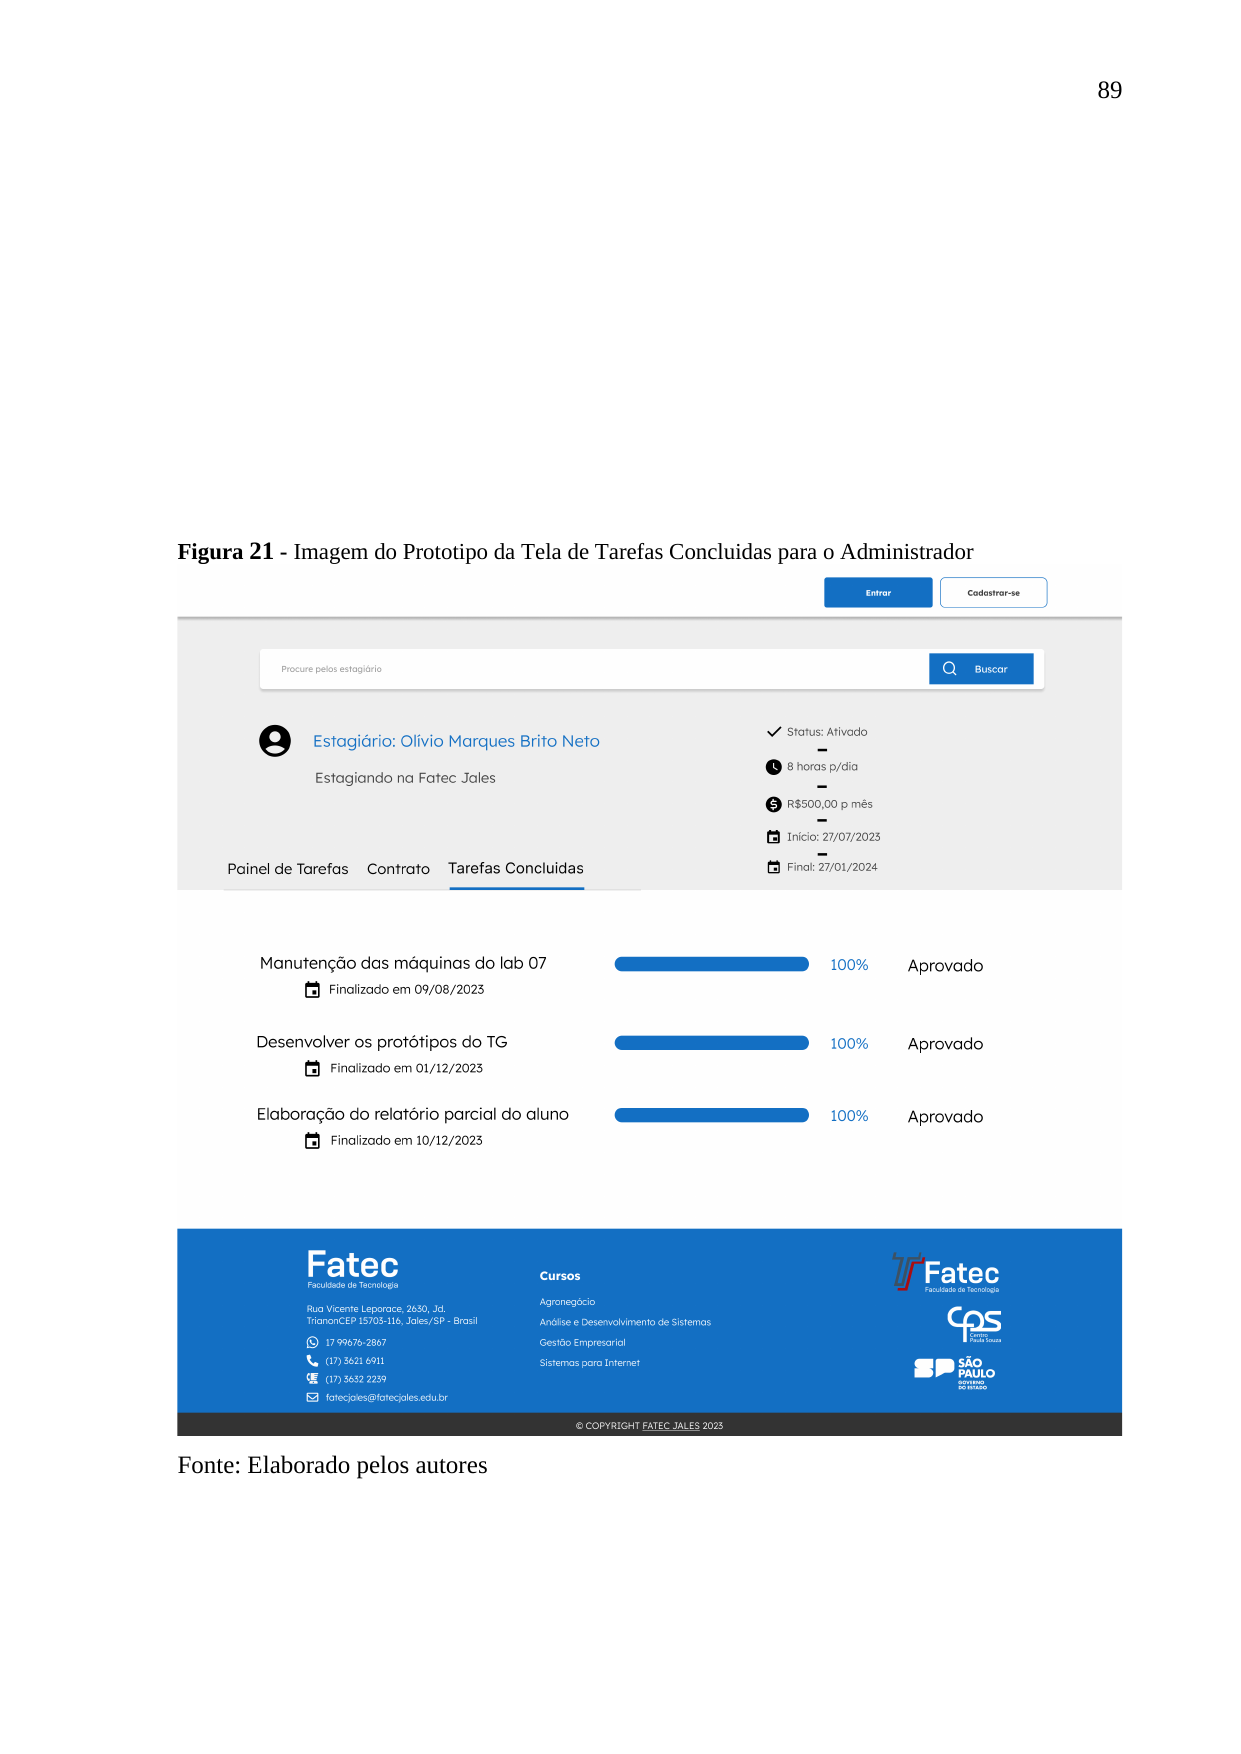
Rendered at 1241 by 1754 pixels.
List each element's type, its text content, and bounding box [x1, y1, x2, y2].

text Fonte: Elaborado pelos autores [177, 1450, 1122, 1479]
text Figura 21 - Imagem do Prototipo da Tela de Tarefas Concluidas para o Administrador [177, 536, 1122, 564]
picture [177, 564, 1123, 1436]
